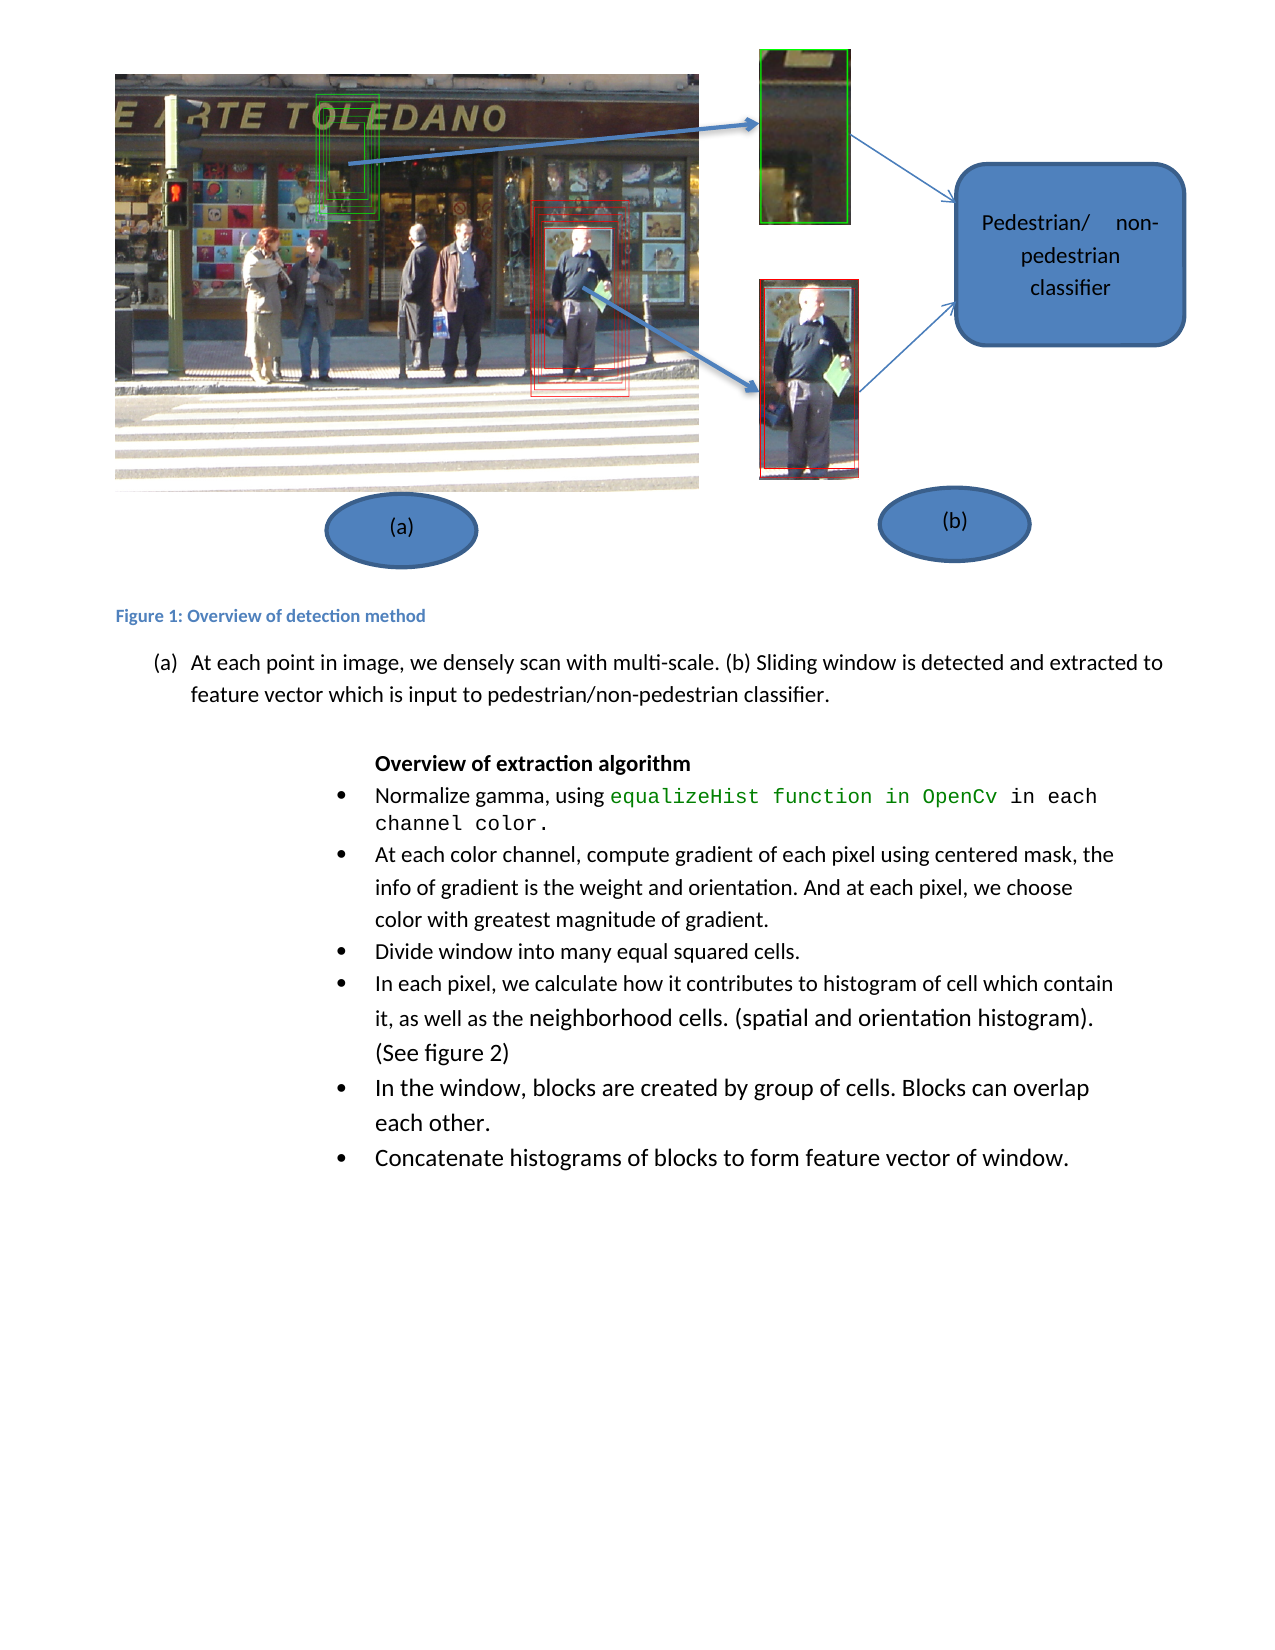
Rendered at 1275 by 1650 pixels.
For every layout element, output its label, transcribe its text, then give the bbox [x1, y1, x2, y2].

list In the window, blocks are created by group of cells. Blocks can overlap each other. [337, 1072, 1125, 1137]
list In each pixel, we calculate how it contributes to histogram of cell which contain it, as well as the neighborhood cells. (spatial and orientation histogram). (See figure 2) [337, 969, 1125, 1067]
list Concatenate histograms of blocks to form feature vector of window. [337, 1142, 1125, 1172]
list Overview of extraction algorithm [375, 749, 1125, 777]
picture [759, 49, 851, 225]
picture [759, 279, 859, 480]
picture [115, 74, 699, 492]
list At each color channel, compute gradient of each pixel using centered mask, the info of gradient is the weight and orientation. And at each pixel, we choose color with greatest magnitude of gradient. [337, 841, 1125, 933]
list Normalize gamma, using equalizeHist function in OpenCv in each channel color. [337, 781, 1125, 837]
list Divide window into many equal squared cells. [337, 937, 1125, 965]
